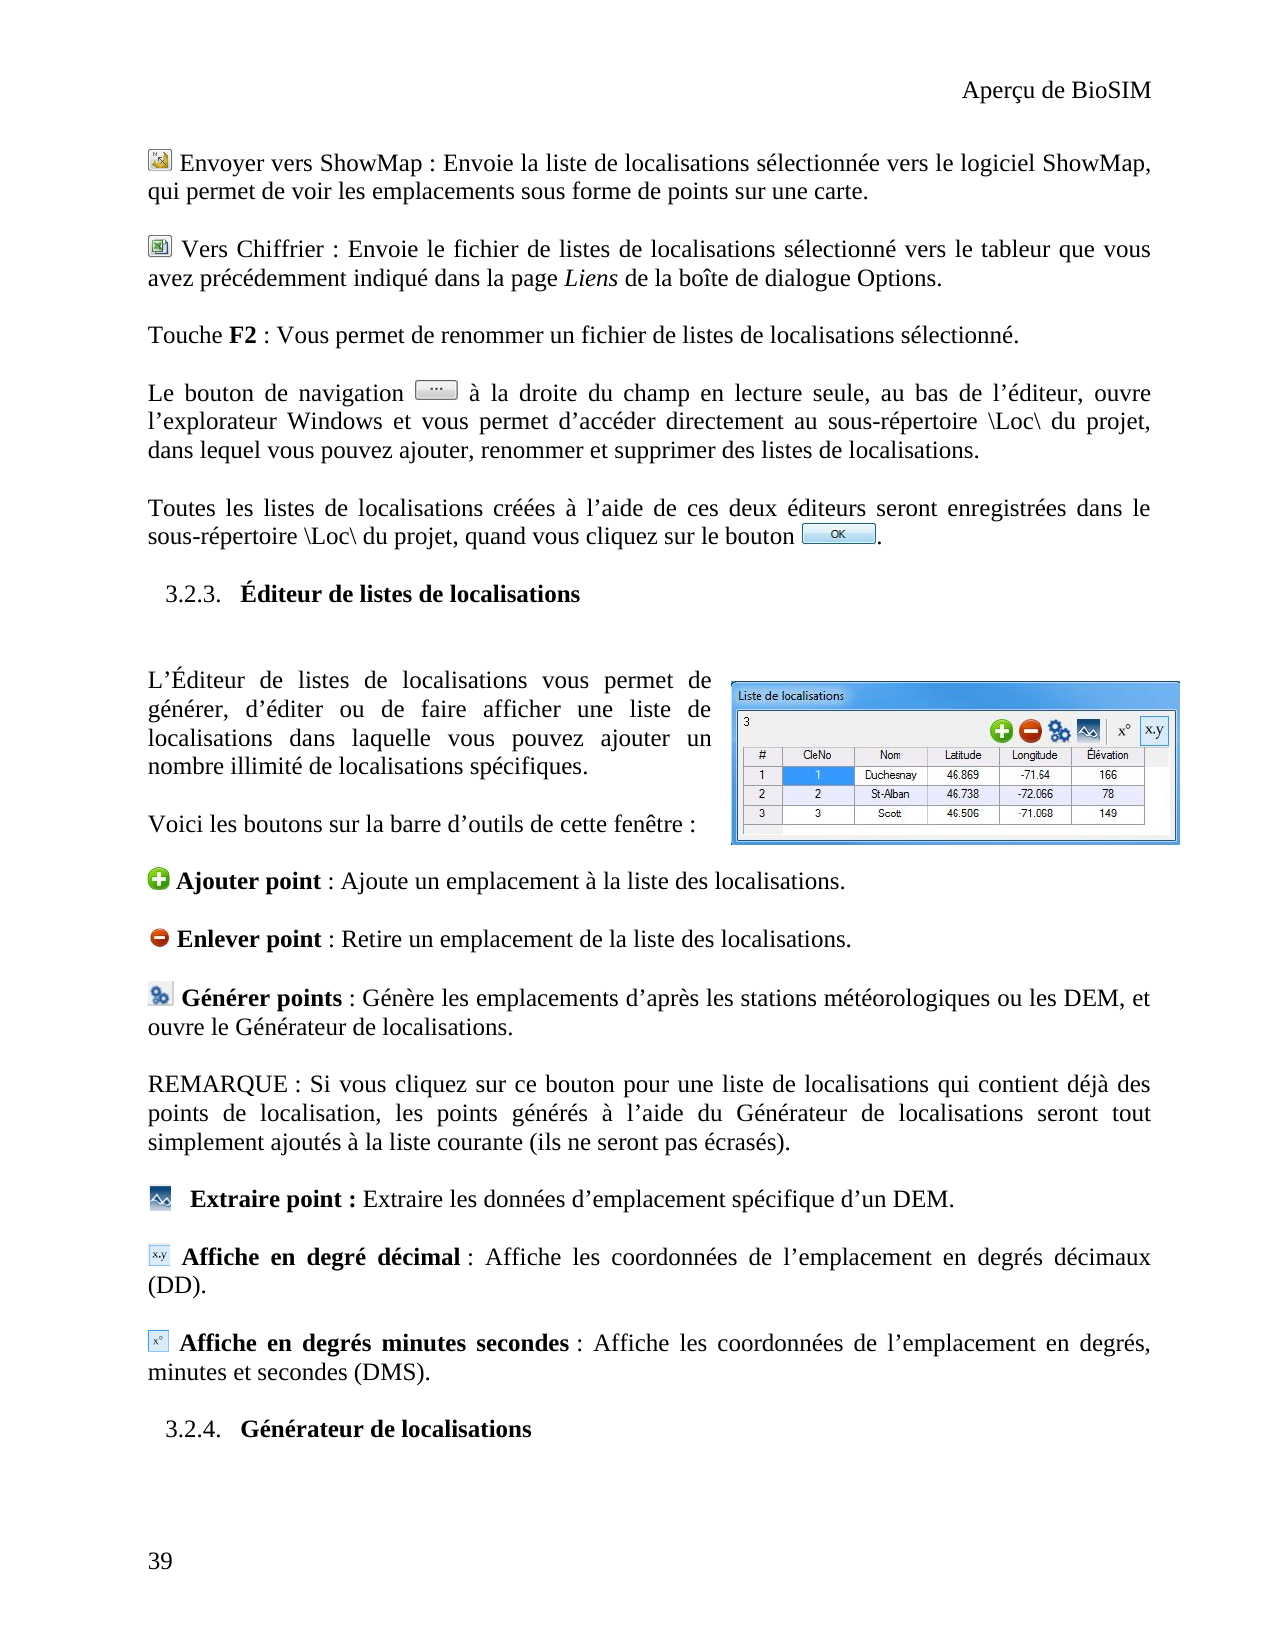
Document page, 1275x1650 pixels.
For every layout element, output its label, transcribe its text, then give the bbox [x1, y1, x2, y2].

text Envoyer vers ShowMap : Envoie la liste de localisations sélectionnée vers le logiciel ShowMap, qui permet de voir les emplacements sous forme de points sur une carte. [148, 148, 1152, 205]
picture [147, 925, 171, 948]
picture [147, 981, 175, 1007]
text Touche F2 : Vous permet de renommer un fichier de listes de localisations sélectionné. [148, 320, 1152, 349]
text Toutes les listes de localisations créées à l’aide de ces deux éditeurs seront enregistrées dans le sous-répertoire \Loc\ du projet, quand vous cliquez sur le bouton . [148, 493, 1152, 550]
picture [147, 235, 173, 258]
picture [147, 149, 173, 171]
picture [414, 379, 459, 401]
subtitle Éditeur de listes de localisations [165, 579, 1152, 608]
picture [147, 1243, 171, 1266]
text L’Éditeur de listes de localisations vous permet de générer, d’éditer ou de faire afficher une liste de localisations dans laquelle vous pouvez ajouter un nombre illimité de localisations spécifiques. [148, 665, 1152, 780]
picture [147, 867, 170, 890]
text Affiche en degré décimal : Affiche les coordonnées de l’emplacement en degrés décimaux (DD). [148, 1242, 1152, 1299]
subtitle Générateur de localisations [165, 1414, 1152, 1443]
text Vers Chiffrier : Envoie le fichier de listes de localisations sélectionné vers le tableur que vous avez précédemment indiqué dans la page Liens de la boîte de dialogue Options. [148, 234, 1152, 291]
text REMARQUE : Si vous cliquez sur ce bouton pour une liste de localisations qui contient déjà des points de localisation, les points générés à l’aide du Générateur de localisations seront tout simplement ajoutés à la liste courante (ils ne seront pas écrasés). [148, 1069, 1152, 1156]
picture [148, 1184, 171, 1209]
text Ajouter point : Ajoute un emplacement à la liste des localisations. [148, 866, 1152, 895]
picture [730, 681, 1180, 844]
text Générer points : Génère les emplacements d’après les stations météorologiques ou les DEM, et ouvre le Générateur de localisations. [148, 981, 1152, 1041]
text Le bouton de navigation à la droite du champ en lecture seule, au bas de l’éditeur, ouvre l’explorateur Windows et vous permet d’accéder directement au sous-répertoire \Loc\ du projet, dans lequel vous pouvez ajouter, renommer et supprimer des listes de localisations. [148, 378, 1152, 464]
text Voici les boutons sur la barre d’outils de cette fenêtre : [148, 809, 730, 838]
text Affiche en degrés minutes secondes : Affiche les coordonnées de l’emplacement en degrés, minutes et secondes (DMS). [148, 1328, 1152, 1386]
picture [147, 1329, 169, 1352]
picture [801, 522, 877, 545]
text Enlever point : Retire un emplacement de la liste des localisations. [148, 924, 1152, 953]
text Extraire point : Extraire les données d’emplacement spécifique d’un DEM. [148, 1184, 1152, 1213]
